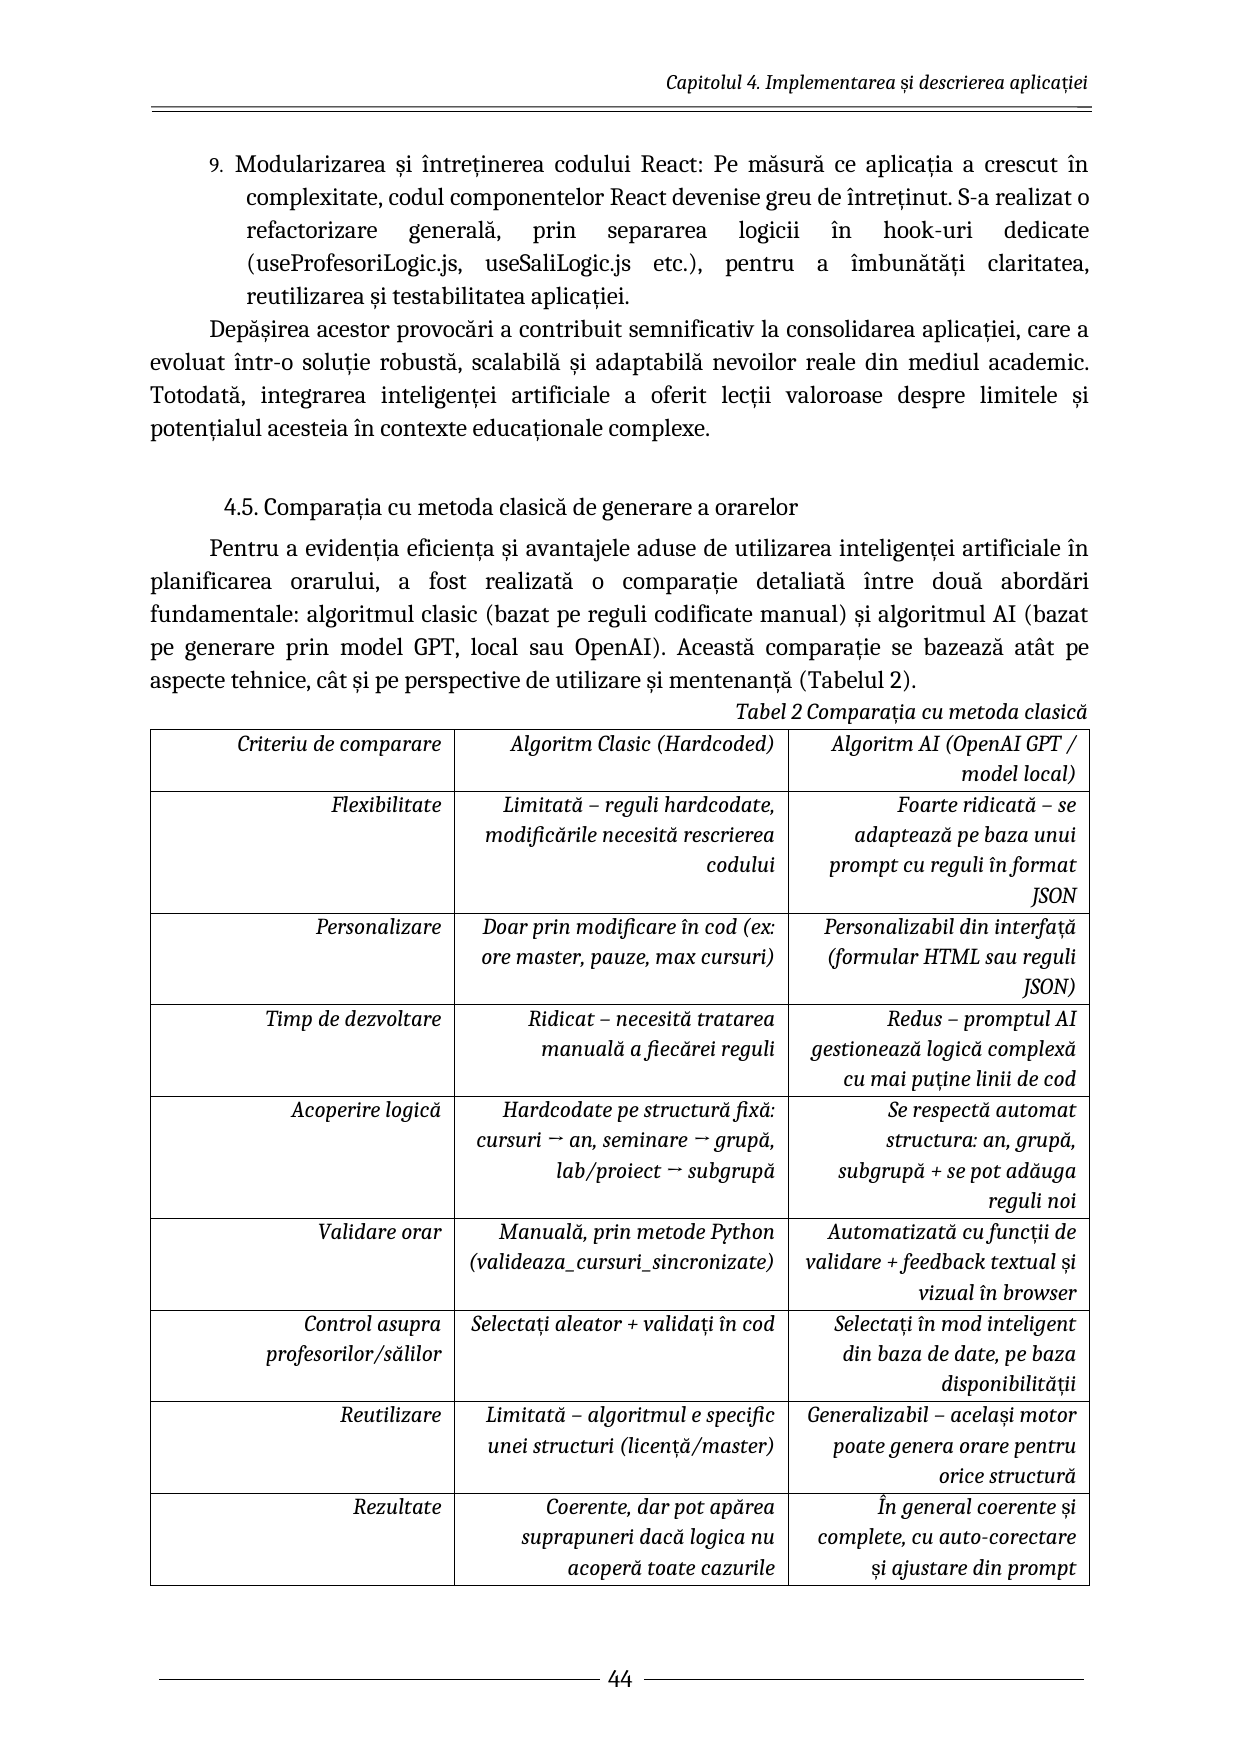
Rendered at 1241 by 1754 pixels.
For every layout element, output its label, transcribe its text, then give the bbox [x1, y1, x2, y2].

table_cell Personalizabil din interfață (formular HTML sau reguli JSON) [789, 914, 1089, 1004]
table_cell Validare orar [151, 1219, 454, 1309]
table_cell Redus – promptul AI gestionează logică complexă cu mai puține linii de cod [789, 1005, 1089, 1096]
table_header Algoritm AI (OpenAI GPT / model local) [789, 730, 1089, 791]
text Depășirea acestor provocări a contribuit semnificativ la consolidarea aplicației, care a evoluat într-o soluție robustă, scalabilă și adaptabilă nevoilor reale din mediul academic. Totodată, integrarea inteligenței artificiale a oferit lecții valoroase despre limitele și potențialul acesteia în contexte educaționale complexe. [150, 315, 1090, 443]
table_header Criteriu de comparare [151, 730, 454, 791]
table_cell Ridicat – necesită tratarea manuală a fiecărei reguli [455, 1005, 788, 1096]
table_cell Selectați în mod inteligent din baza de date, pe baza disponibilității [789, 1311, 1089, 1401]
table_cell Acoperire logică [151, 1097, 454, 1218]
table_cell Limitată – algoritmul e specific unei structuri (licență/master) [455, 1402, 788, 1493]
table_cell Foarte ridicată – se adaptează pe baza unui prompt cu reguli în format JSON [789, 792, 1089, 913]
table_cell Personalizare [151, 914, 454, 1004]
table_cell Se respectă automat structura: an, grupă, subgrupă + se pot adăuga reguli noi [789, 1097, 1089, 1218]
table_cell Limitată – reguli hardcodate, modificările necesită rescrierea codului [455, 792, 788, 913]
table_cell Rezultate [151, 1494, 454, 1584]
table_cell Flexibilitate [151, 792, 454, 913]
table_cell Control asupra profesorilor/sălilor [151, 1311, 454, 1401]
table_cell Hardcodate pe structură fixă: cursuri → an, seminare → grupă, lab/proiect → subgrupă [455, 1097, 788, 1218]
table_cell Selectați aleator + validați în cod [455, 1311, 788, 1401]
table_cell Coerente, dar pot apărea suprapuneri dacă logica nu acoperă toate cazurile [455, 1494, 788, 1584]
table_cell Generalizabil – același motor poate genera orare pentru orice structură [789, 1402, 1089, 1493]
table_cell Timp de dezvoltare [151, 1005, 454, 1096]
table_cell Automatizată cu funcții de validare + feedback textual și vizual în browser [789, 1219, 1089, 1309]
subtitle 4.5. Comparația cu metoda clasică de generare a orarelor [150, 493, 1090, 521]
table_header Algoritm Clasic (Hardcoded) [455, 730, 788, 791]
table_cell În general coerente și complete, cu auto-corectare și ajustare din prompt [789, 1494, 1089, 1584]
table_cell Reutilizare [151, 1402, 454, 1493]
table_cell Doar prin modificare în cod (ex: ore master, pauze, max cursuri) [455, 914, 788, 1004]
subtitle Tabel 2 Comparația cu metoda clasică [150, 699, 1090, 725]
list Modularizarea și întreținerea codului React: Pe măsură ce aplicația a crescut în complexitate, codul componentelor React devenise greu de întreținut. S-a realizat o refactorizare generală, prin separarea logicii în hook-uri dedicate (useProfesoriLogic.js, useSaliLogic.js etc.), pentru a îmbunătăți claritatea, reutilizarea și testabilitatea aplicației. [209, 150, 1090, 311]
table_cell Manuală, prin metode Python (valideaza_cursuri_sincronizate) [455, 1219, 788, 1309]
text Pentru a evidenția eficiența și avantajele aduse de utilizarea inteligenței artificiale în planificarea orarului, a fost realizată o comparație detaliată între două abordări fundamentale: algoritmul clasic (bazat pe reguli codificate manual) și algoritmul AI (bazat pe generare prin model GPT, local sau OpenAI). Această comparație se bazează atât pe aspecte tehnice, cât și pe perspective de utilizare și mentenanță (Tabelul 2). [150, 534, 1090, 695]
